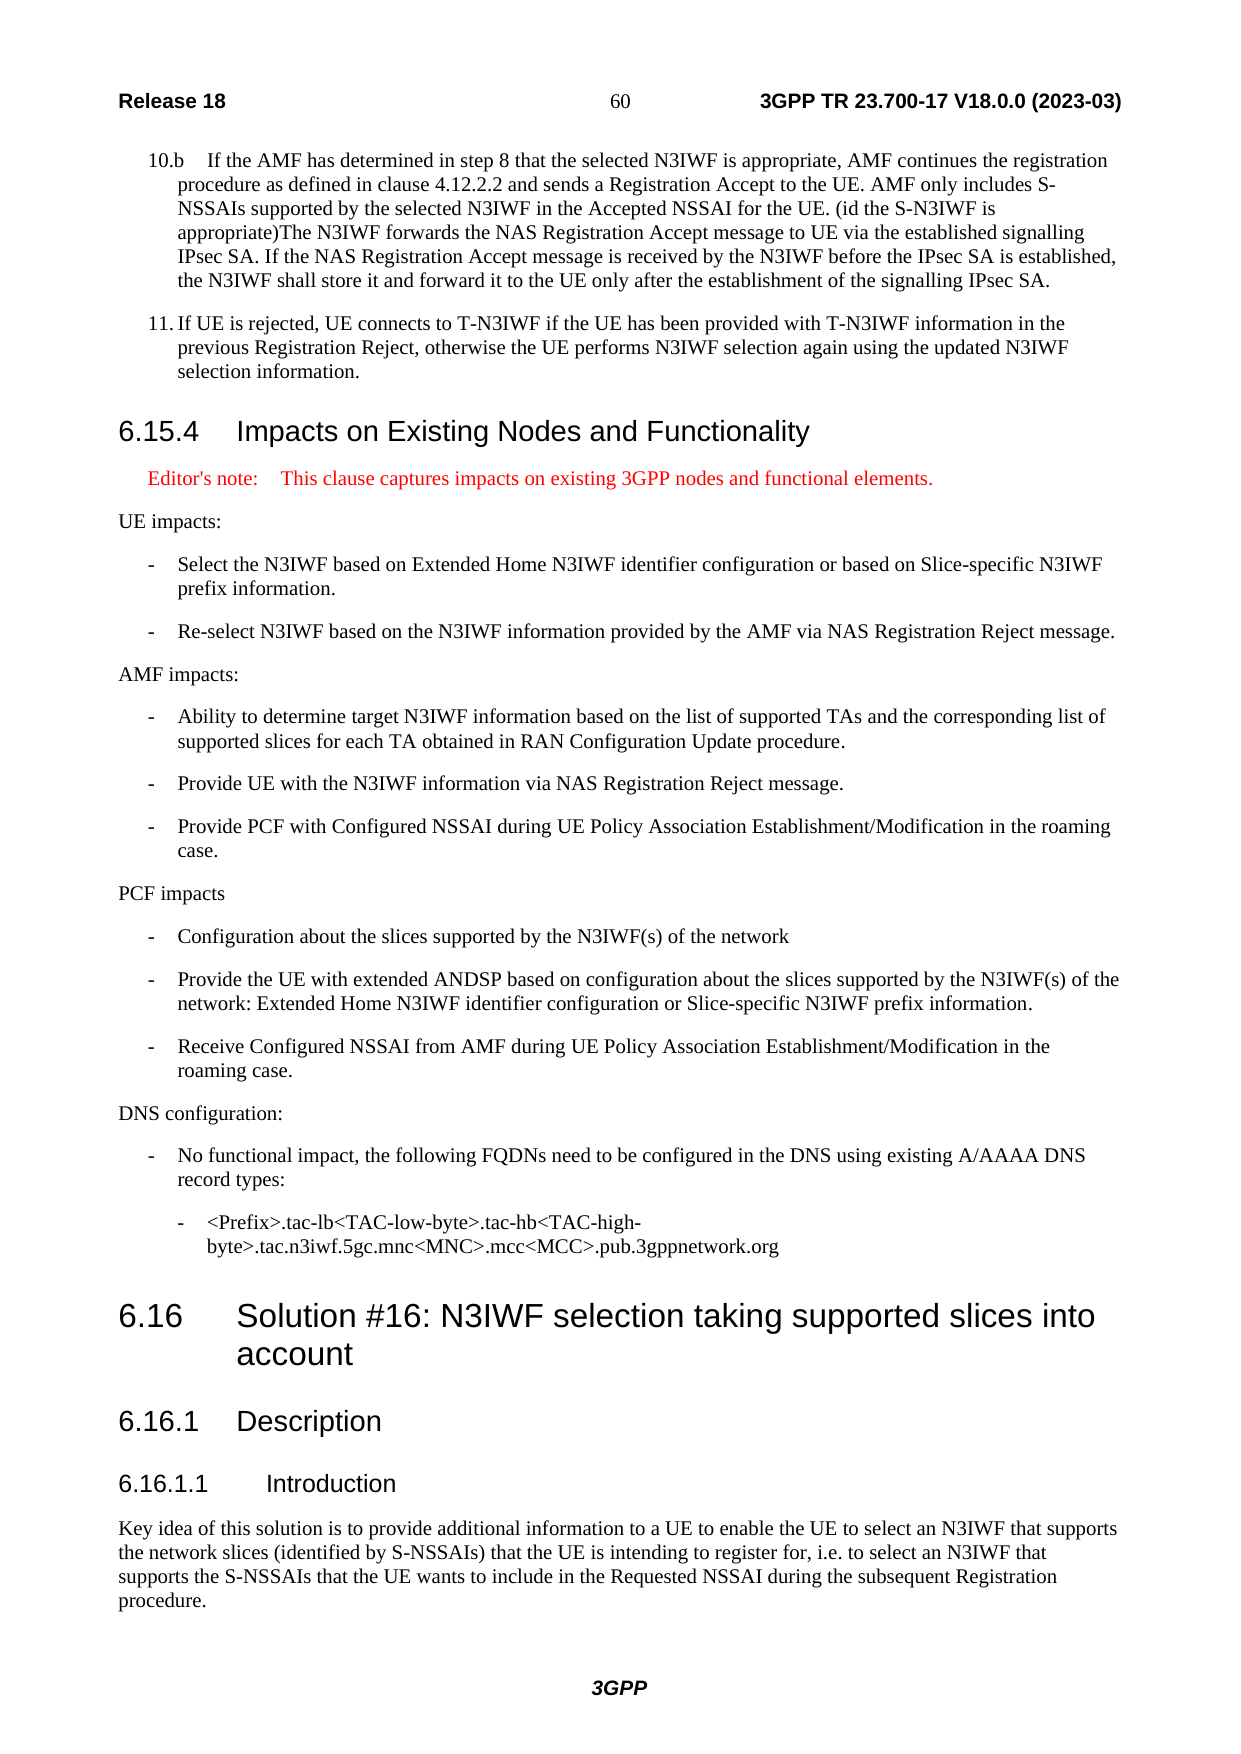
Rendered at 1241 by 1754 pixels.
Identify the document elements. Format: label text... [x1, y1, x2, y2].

text - Receive Configured NSSAI from AMF during UE Policy Association Establishment/Modification in the roaming case. [148, 1033, 1122, 1082]
subtitle 6.16 Solution #16: N3IWF selection taking supported slices into account [118, 1296, 1122, 1373]
text - <Prefix>.tac-lb<TAC-low-byte>.tac-hb<TAC-high-byte>.tac.n3iwf.5gc.mnc<MNC>.mcc<MCC>.pub.3gppnetwork.org [177, 1210, 1122, 1258]
text - Provide the UE with extended ANDSP based on configuration about the slices supported by the N3IWF(s) of the network: Extended Home N3IWF identifier configuration or Slice-specific N3IWF prefix information. [148, 967, 1122, 1015]
text Editor's note: This clause captures impacts on existing 3GPP nodes and functional elements. [147, 466, 1122, 490]
text - Provide UE with the N3IWF information via NAS Registration Reject message. [148, 771, 1122, 795]
text - Provide PCF with Configured NSSAI during UE Policy Association Establishment/Modification in the roaming case. [148, 814, 1122, 862]
text DNS configuration: [118, 1100, 1122, 1124]
subtitle 6.16.1.1 Introduction [118, 1469, 1122, 1497]
text Key idea of this solution is to provide additional information to a UE to enable the UE to select an N3IWF that supports the network slices (identified by S-NSSAIs) that the UE is intending to register for, i.e. to select an N3IWF that supports the S-NSSAIs that the UE wants to include in the Requested NSSAI during the subsequent Registration procedure. [118, 1516, 1122, 1612]
subtitle 6.16.1 Description [118, 1404, 1122, 1437]
text - Select the N3IWF based on Extended Home N3IWF identifier configuration or based on Slice-specific N3IWF prefix information. [148, 552, 1122, 600]
text - Re-select N3IWF based on the N3IWF information provided by the AMF via NAS Registration Reject message. [148, 619, 1122, 643]
text PCF impacts [118, 881, 1122, 905]
text 11. If UE is rejected, UE connects to T-N3IWF if the UE has been provided with T-N3IWF information in the previous Registration Reject, otherwise the UE performs N3IWF selection again using the updated N3IWF selection information. [148, 311, 1122, 383]
text - No functional impact, the following FQDNs need to be configured in the DNS using existing A/AAAA DNS record types: [148, 1143, 1122, 1191]
subtitle 6.15.4 Impacts on Existing Nodes and Functionality [118, 414, 1122, 448]
text AMF impacts: [118, 662, 1122, 686]
text 10.b If the AMF has determined in step 8 that the selected N3IWF is appropriate, AMF continues the registration procedure as defined in clause 4.12.2.2 and sends a Registration Accept to the UE. AMF only includes S-NSSAIs supported by the selected N3IWF in the Accepted NSSAI for the UE. (id the S-N3IWF is appropriate)The N3IWF forwards the NAS Registration Accept message to UE via the established signalling IPsec SA. If the NAS Registration Accept message is received by the N3IWF before the IPsec SA is established, the N3IWF shall store it and forward it to the UE only after the establishment of the signalling IPsec SA. [148, 147, 1122, 292]
text - Configuration about the slices supported by the N3IWF(s) of the network [148, 924, 1122, 948]
text UE impacts: [118, 509, 1122, 533]
text - Ability to determine target N3IWF information based on the list of supported TAs and the corresponding list of supported slices for each TA obtained in RAN Configuration Update procedure. [148, 704, 1122, 753]
